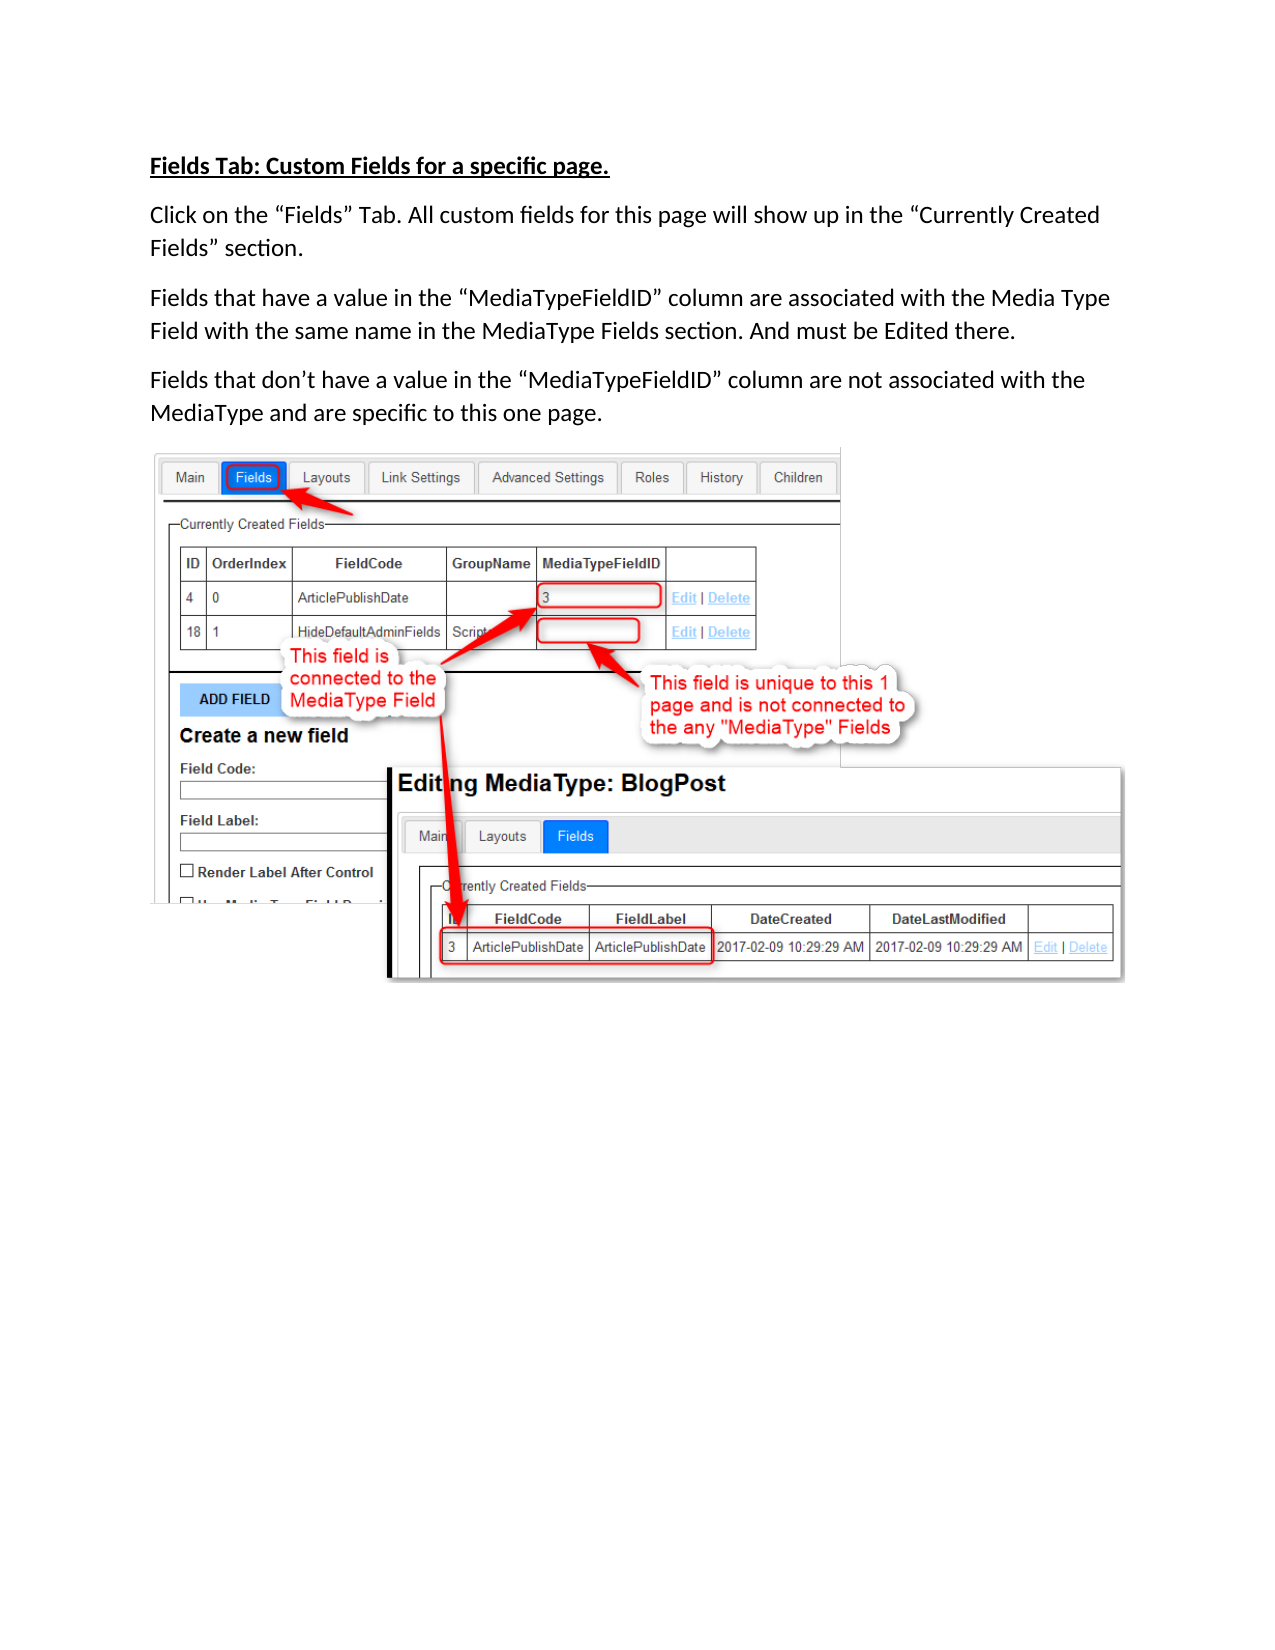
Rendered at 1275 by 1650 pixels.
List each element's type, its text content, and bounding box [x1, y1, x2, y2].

picture [150, 447, 1125, 983]
text Fields Tab: Custom Fields for a specific page. [150, 150, 1125, 181]
text Fields that don’t have a value in the “MediaTypeFieldID” column are not associated with the MediaType and are specific to this one page. [150, 364, 1125, 428]
text Fields that have a value in the “MediaTypeFieldID” column are associated with the Media Type Field with the same name in the MediaType Fields section. And must be Edited there. [150, 282, 1125, 346]
text Click on the “Fields” Tab. All custom fields for this page will show up in the “Currently Created Fields” section. [150, 199, 1125, 263]
